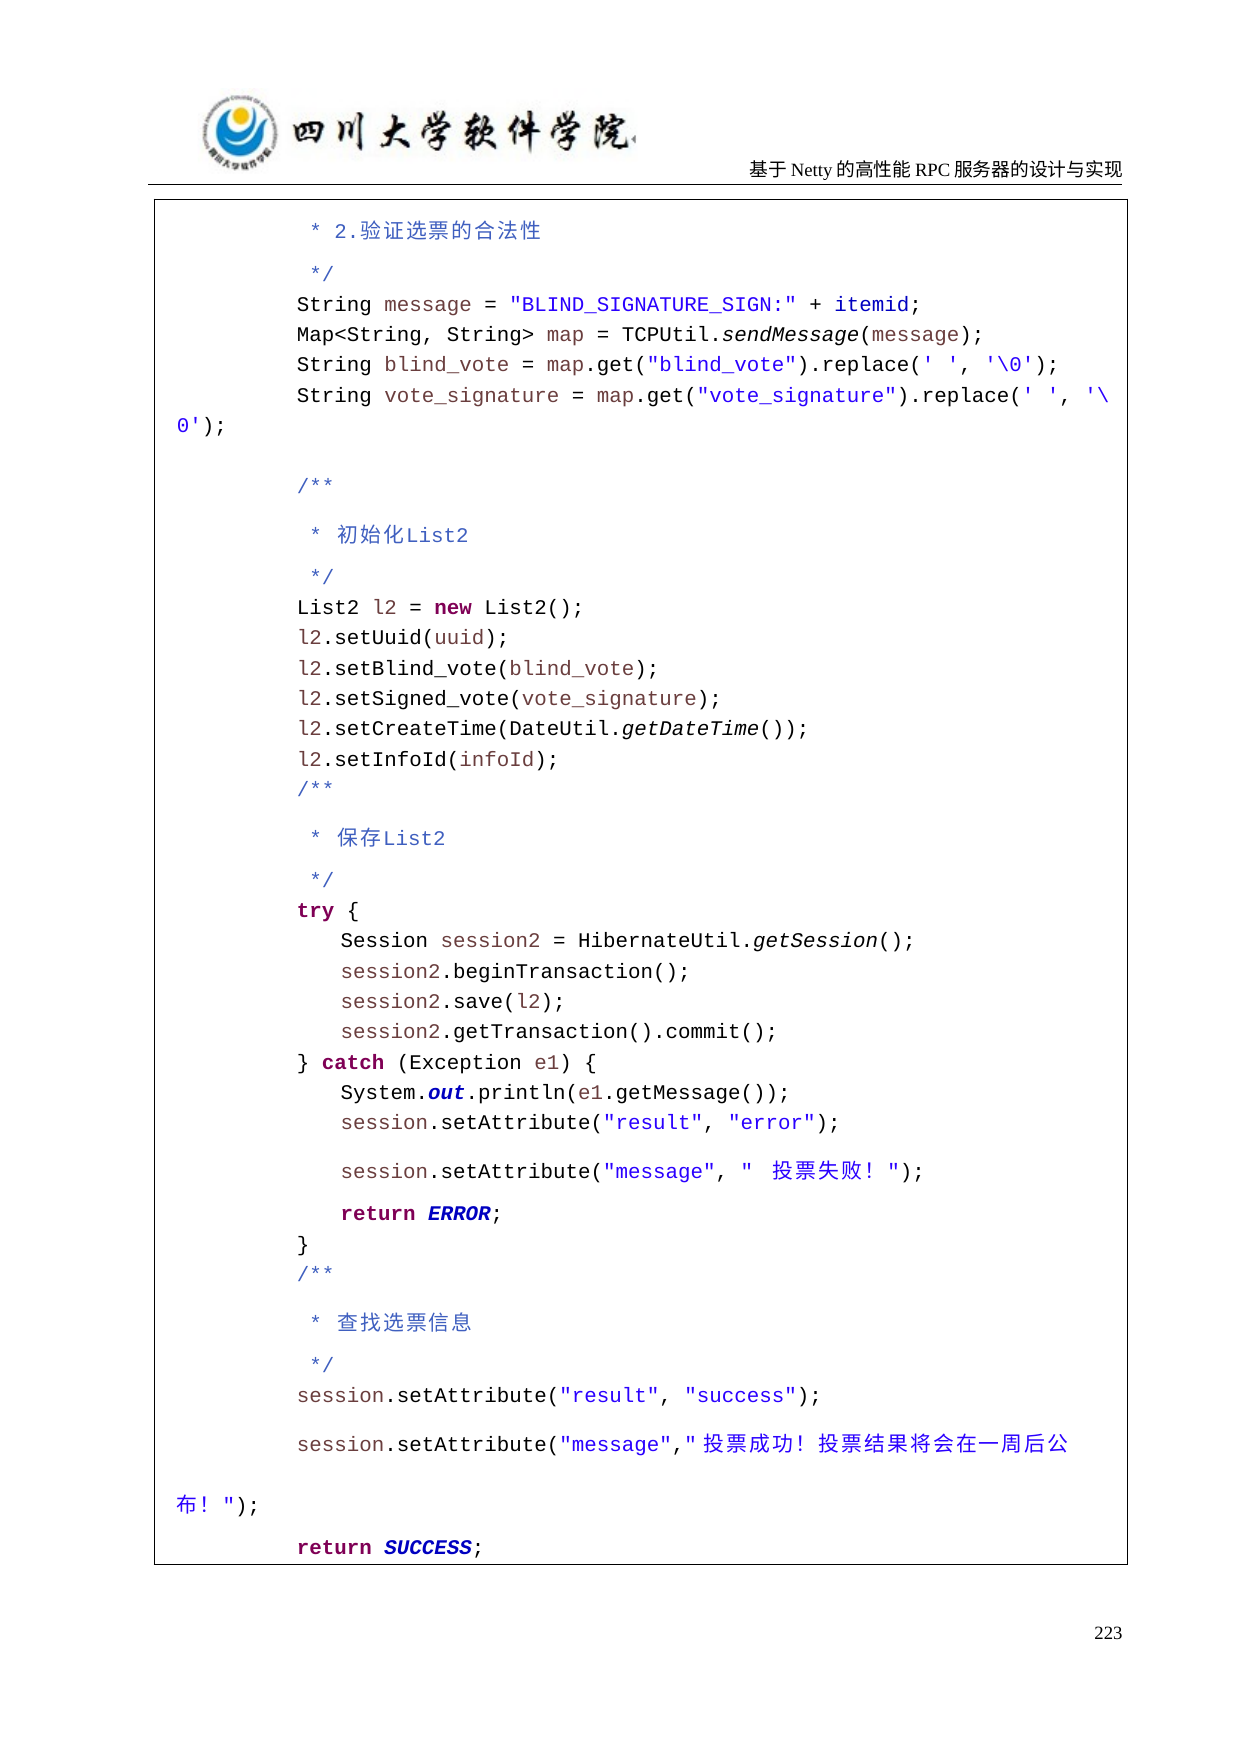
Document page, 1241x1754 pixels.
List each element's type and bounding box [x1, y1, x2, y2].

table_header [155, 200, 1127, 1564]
picture [197, 88, 639, 177]
